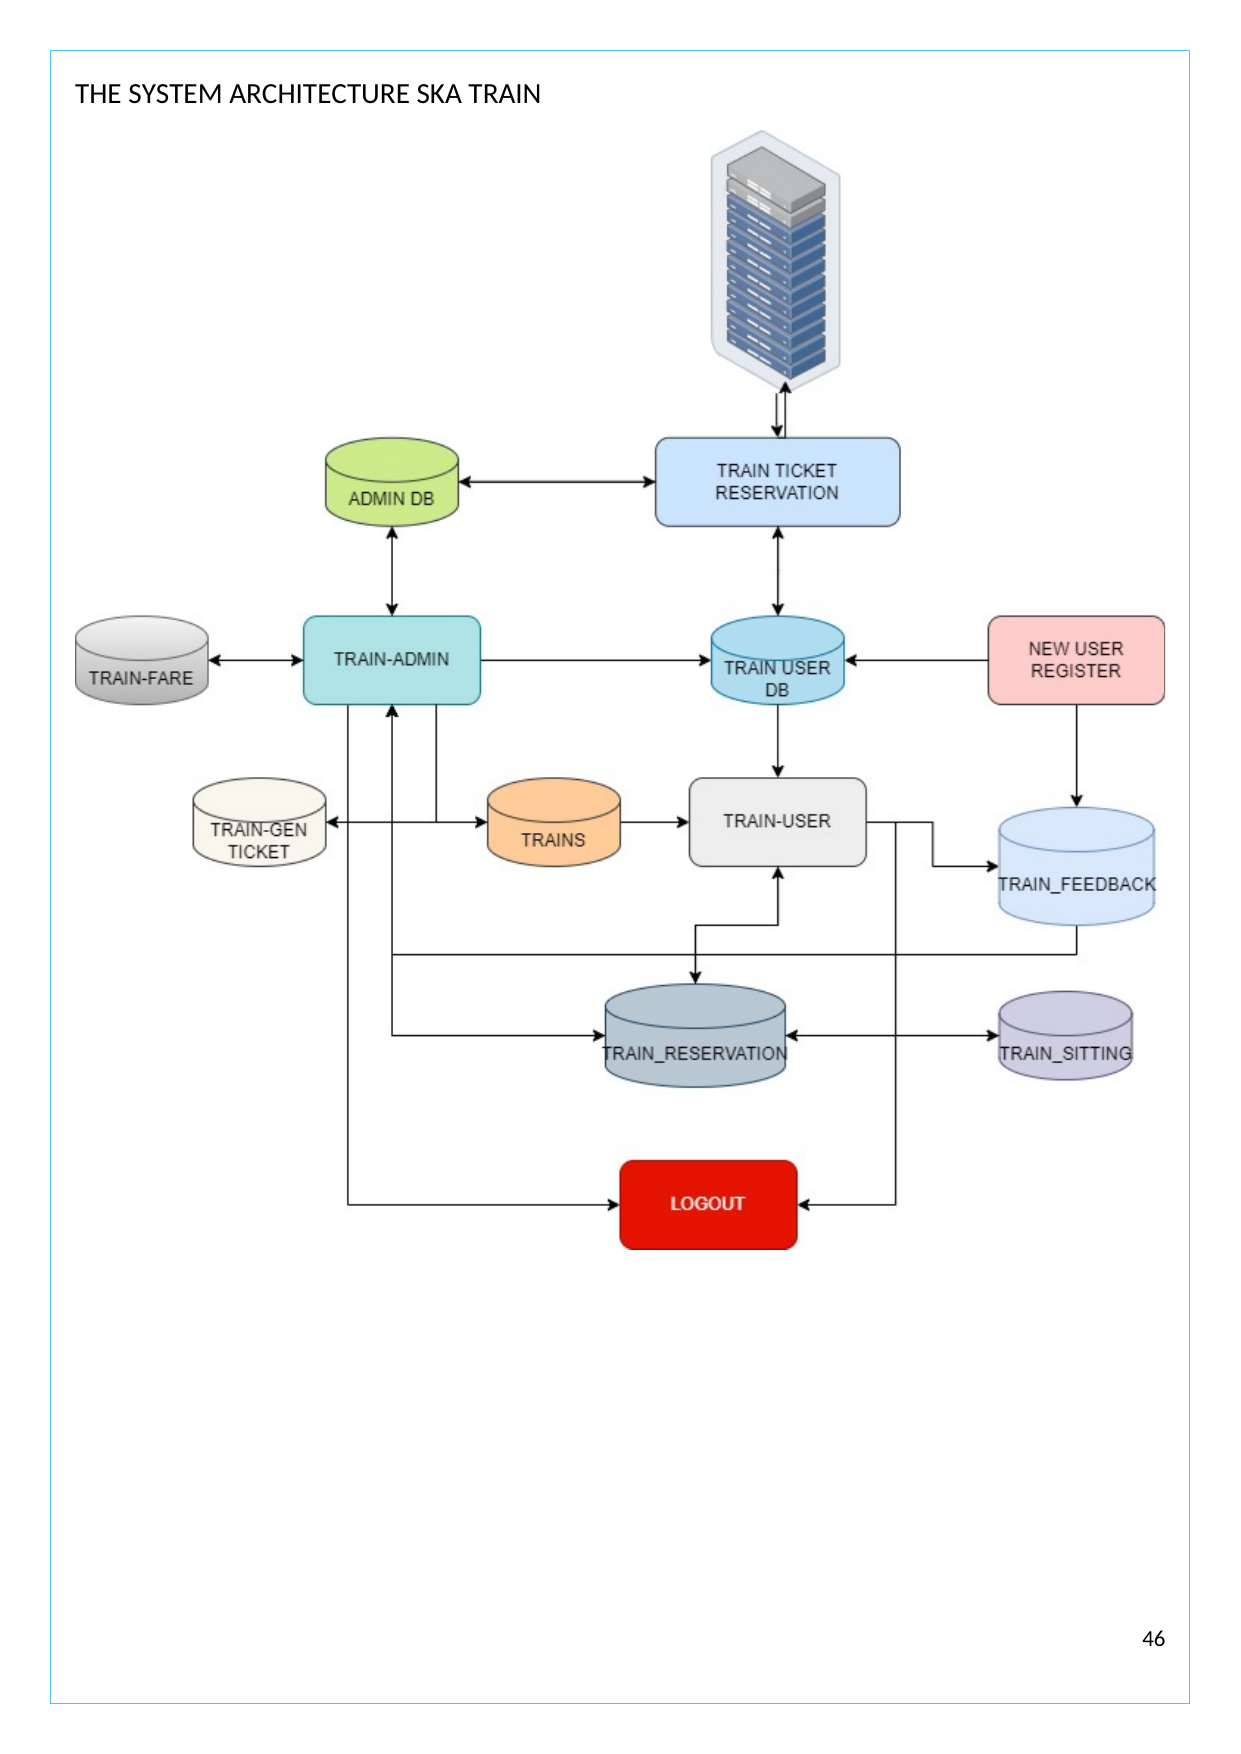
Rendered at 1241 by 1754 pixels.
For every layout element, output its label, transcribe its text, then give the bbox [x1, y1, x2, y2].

picture [75, 130, 1166, 1250]
text THE SYSTEM ARCHITECTURE SKA TRAIN [75, 75, 1165, 111]
